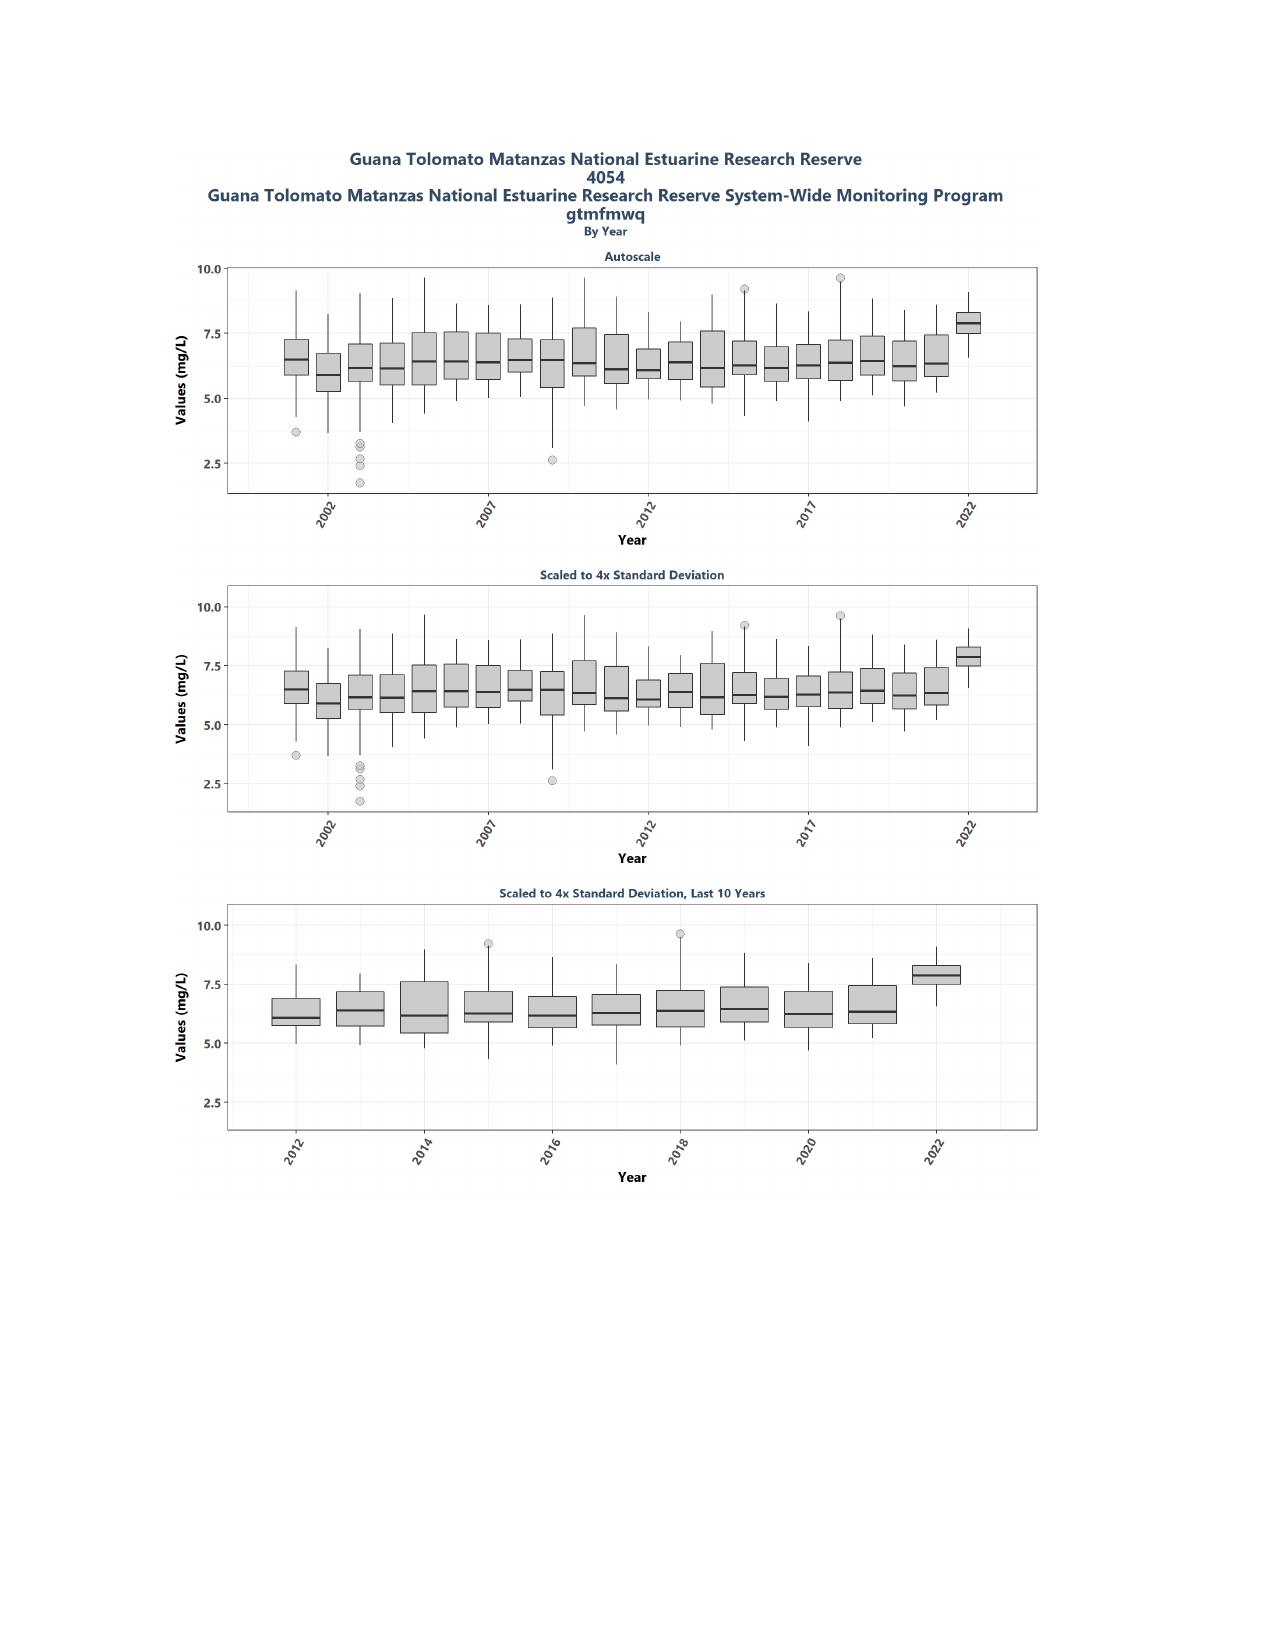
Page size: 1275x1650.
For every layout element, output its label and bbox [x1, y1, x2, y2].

picture [168, 150, 1044, 1200]
